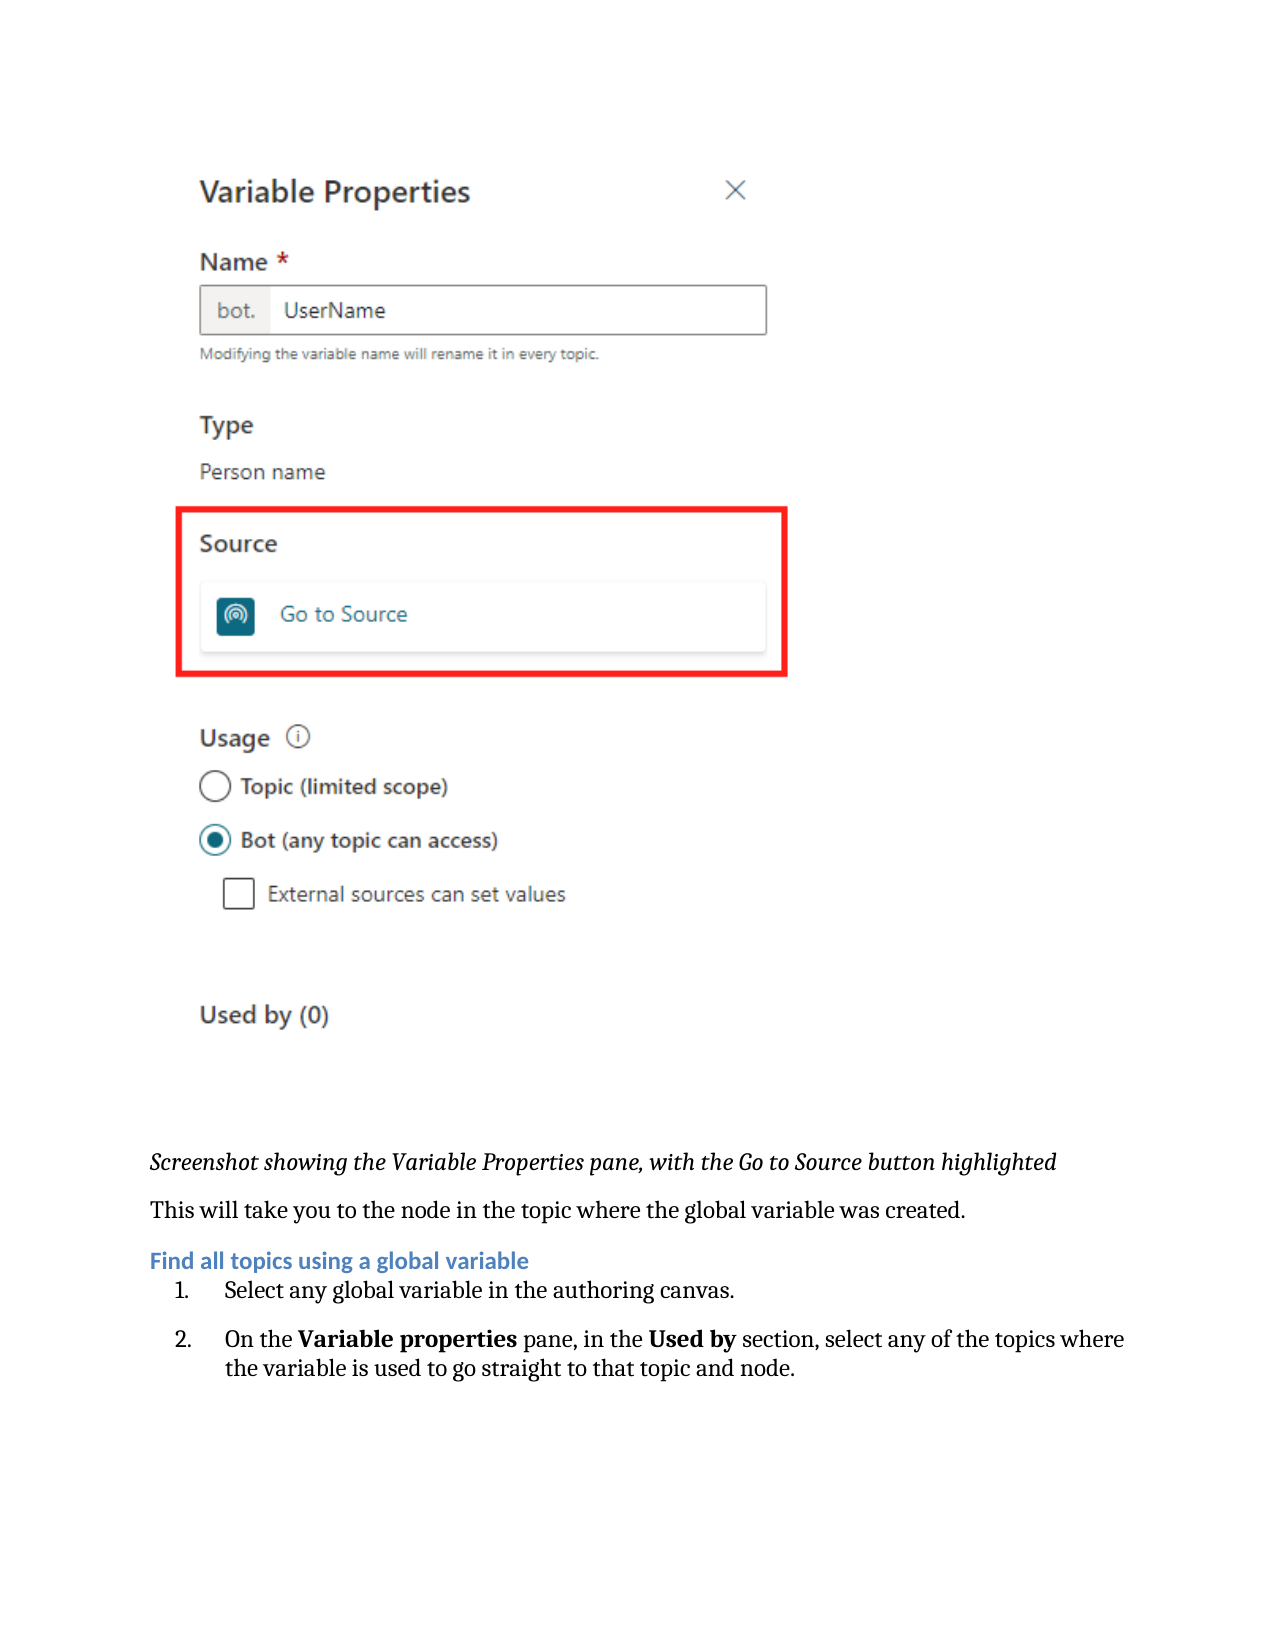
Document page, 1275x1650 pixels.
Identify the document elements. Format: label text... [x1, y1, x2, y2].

text Screenshot showing the Variable Properties pane, with the Go to Source button highlighted [150, 1148, 1125, 1177]
list Select any global variable in the authoring canvas. [175, 1276, 1125, 1304]
list On the Variable properties pane, in the Used by section, select any of the topics where the variable is used to go straight to that topic and node. [175, 1325, 1125, 1383]
picture [168, 150, 799, 1128]
subtitle Find all topics using a global variable [150, 1245, 1125, 1276]
text This will take you to the node in the topic where the global variable was created. [150, 1196, 1125, 1224]
